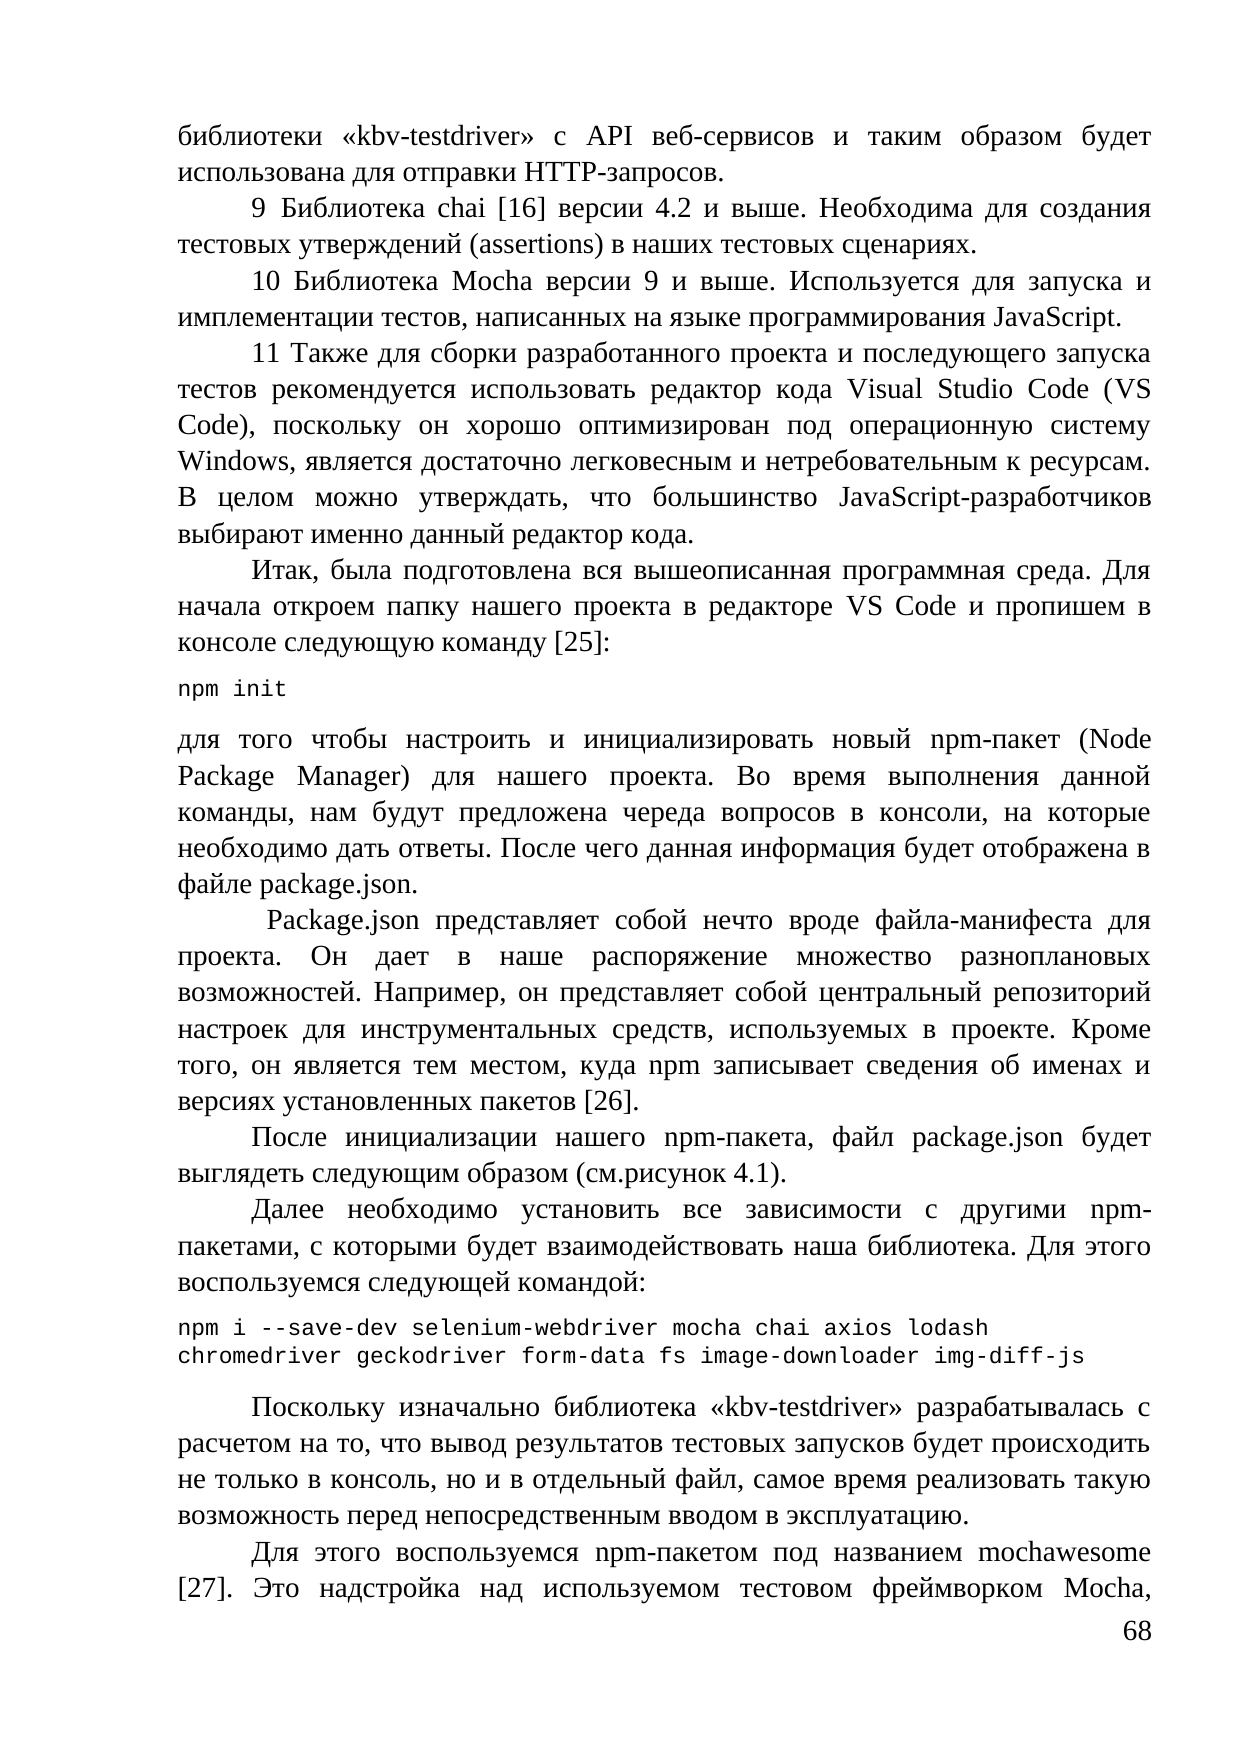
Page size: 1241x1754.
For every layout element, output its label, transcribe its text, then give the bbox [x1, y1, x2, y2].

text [177, 1534, 1152, 1603]
text npm init [177, 677, 1152, 703]
list Библиотека chai [16] версии 4.2 и выше. Необходима для создания тестовых утверждений (assertions) в наших тестовых сценариях. [177, 190, 1152, 260]
text После инициализации нашего npm-пакета, файл package.json будет выглядеть следующим образом (см.рисунок 4.1). [177, 1119, 1152, 1189]
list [177, 118, 1152, 188]
text Итак, была подготовлена вся вышеописанная программная среда. Для начала откроем папку нашего проекта в редакторе VS Code и пропишем в консоле следующую команду [25]: [177, 552, 1152, 658]
text Далее необходимо установить все зависимости с другими npm-пакетами, с которыми будет взаимодействовать наша библиотека. Для этого воспользуемся следующей командой: [177, 1191, 1152, 1297]
text Поскольку изначально библиотека «kbv-testdriver» разрабатывалась с расчетом на то, что вывод результатов тестовых запусков будет происходить не только в консоль, но и в отдельный файл, самое время реализовать такую возможность перед непосредственным вводом в эксплуатацию. [177, 1389, 1152, 1531]
text npm i --save-dev selenium-webdriver mocha chai axios lodash chromedriver geckodriver form-data fs image-downloader img-diff-js [177, 1317, 1152, 1370]
list Также для сборки разработанного проекта и последующего запуска тестов рекомендуется использовать редактор кода Visual Studio Code (VS Code), поскольку он хорошо оптимизирован под операционную систему Windows, является достаточно легковесным и нетребовательным к ресурсам. В целом можно утверждать, что большинство JavaScript-разработчиков выбирают именно данный редактор кода. [177, 335, 1152, 549]
list Библиотека Mocha версии 9 и выше. Используется для запуска и имплементации тестов, написанных на языке программирования JavaScript. [177, 263, 1152, 332]
text для того чтобы настроить и инициализировать новый npm-пакет (Node Package Manager) для нашего проекта. Во время выполнения данной команды, нам будут предложена череда вопросов в консоли, на которые необходимо дать ответы. После чего данная информация будет отображена в файле package.json. [177, 722, 1152, 900]
text Package.json представляет собой нечто вроде файла-манифеста для проекта. Он дает в наше распоряжение множество разноплановых возможностей. Например, он представляет собой центральный репозиторий настроек для инструментальных средств, используемых в проекте. Кроме того, он является тем местом, куда npm записывает сведения об именах и версиях установленных пакетов [26]. [177, 902, 1152, 1117]
